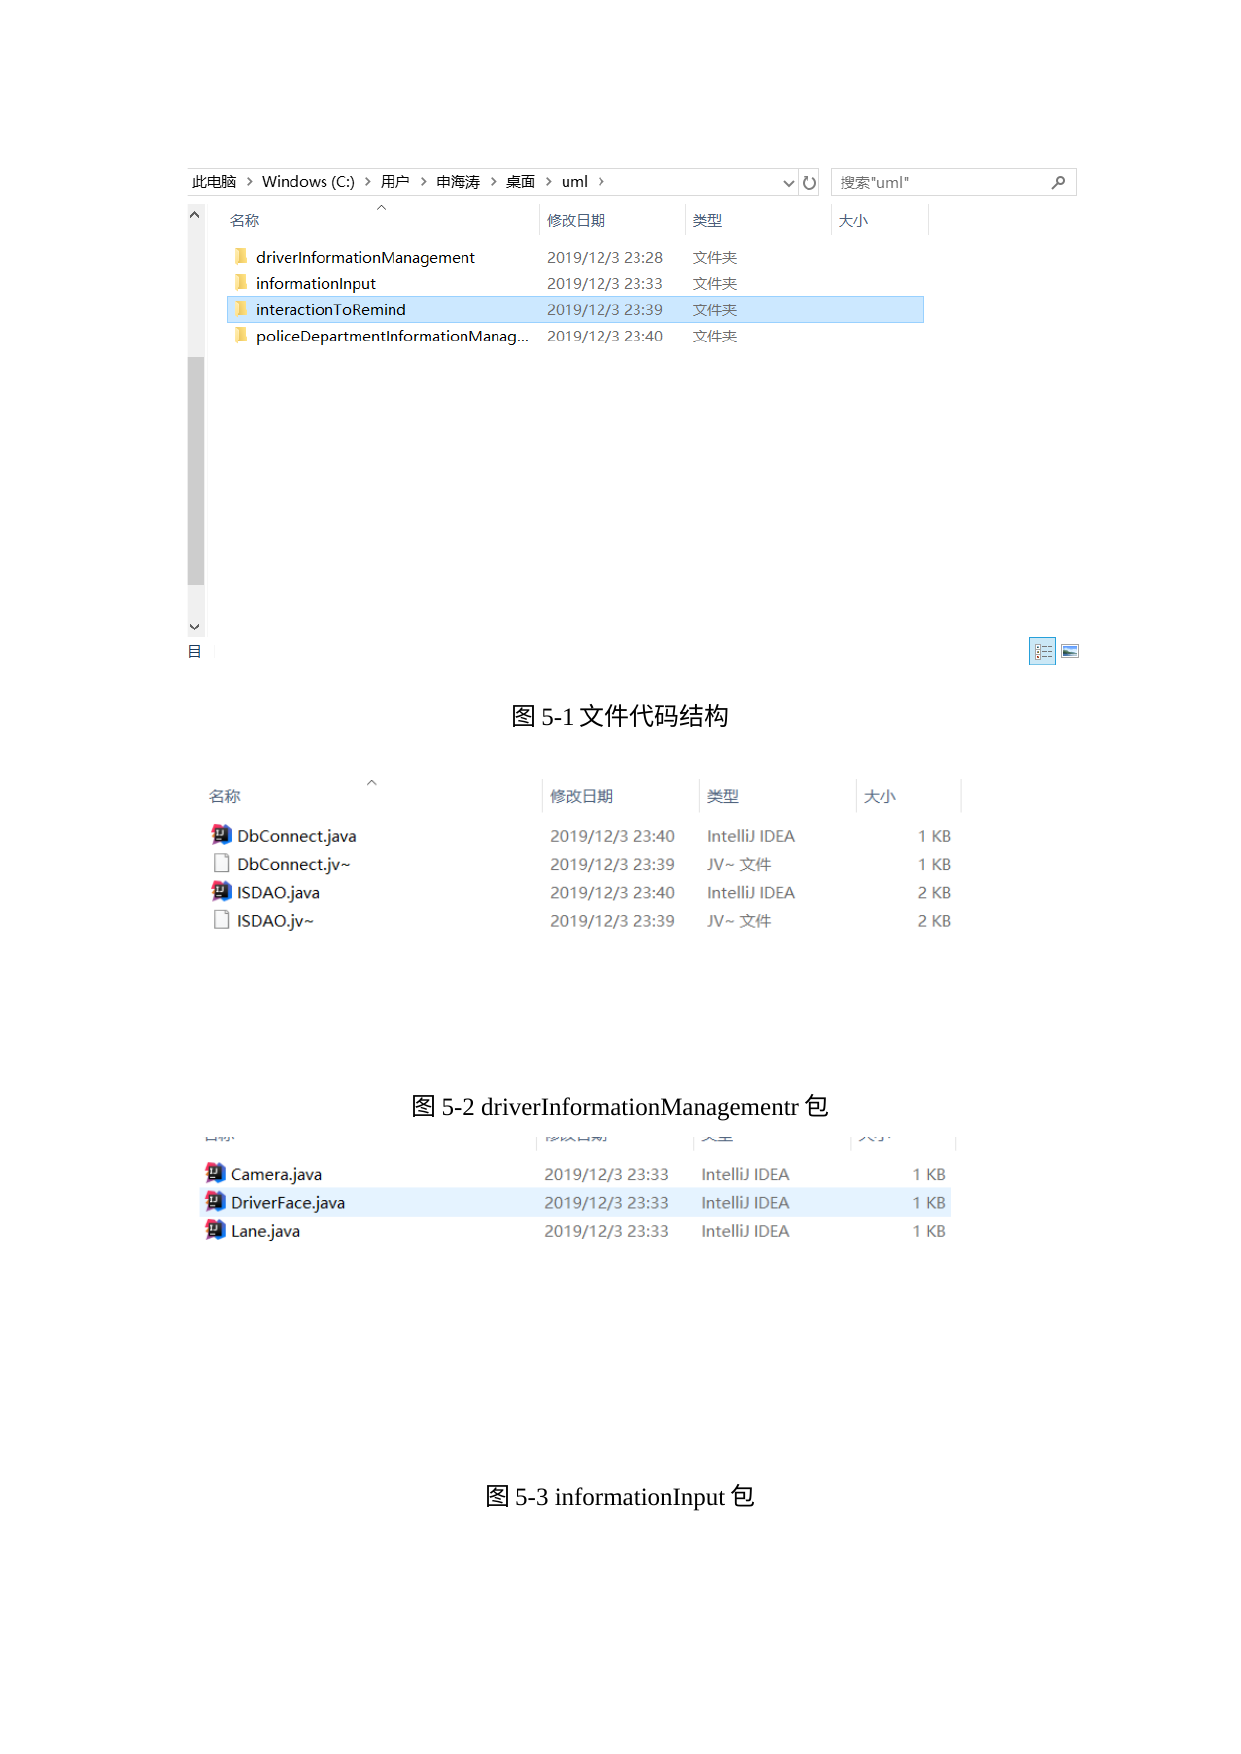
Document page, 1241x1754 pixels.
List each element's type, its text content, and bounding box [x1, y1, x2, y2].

text 图5-3 informationInput包 [187, 1462, 1053, 1527]
picture [187, 162, 1084, 665]
picture [187, 779, 1125, 1047]
text 图5-2 driverInformationManagementr包 [187, 1072, 1053, 1137]
picture [187, 1137, 1125, 1449]
text 图5-1文件代码结构 [187, 682, 1053, 747]
